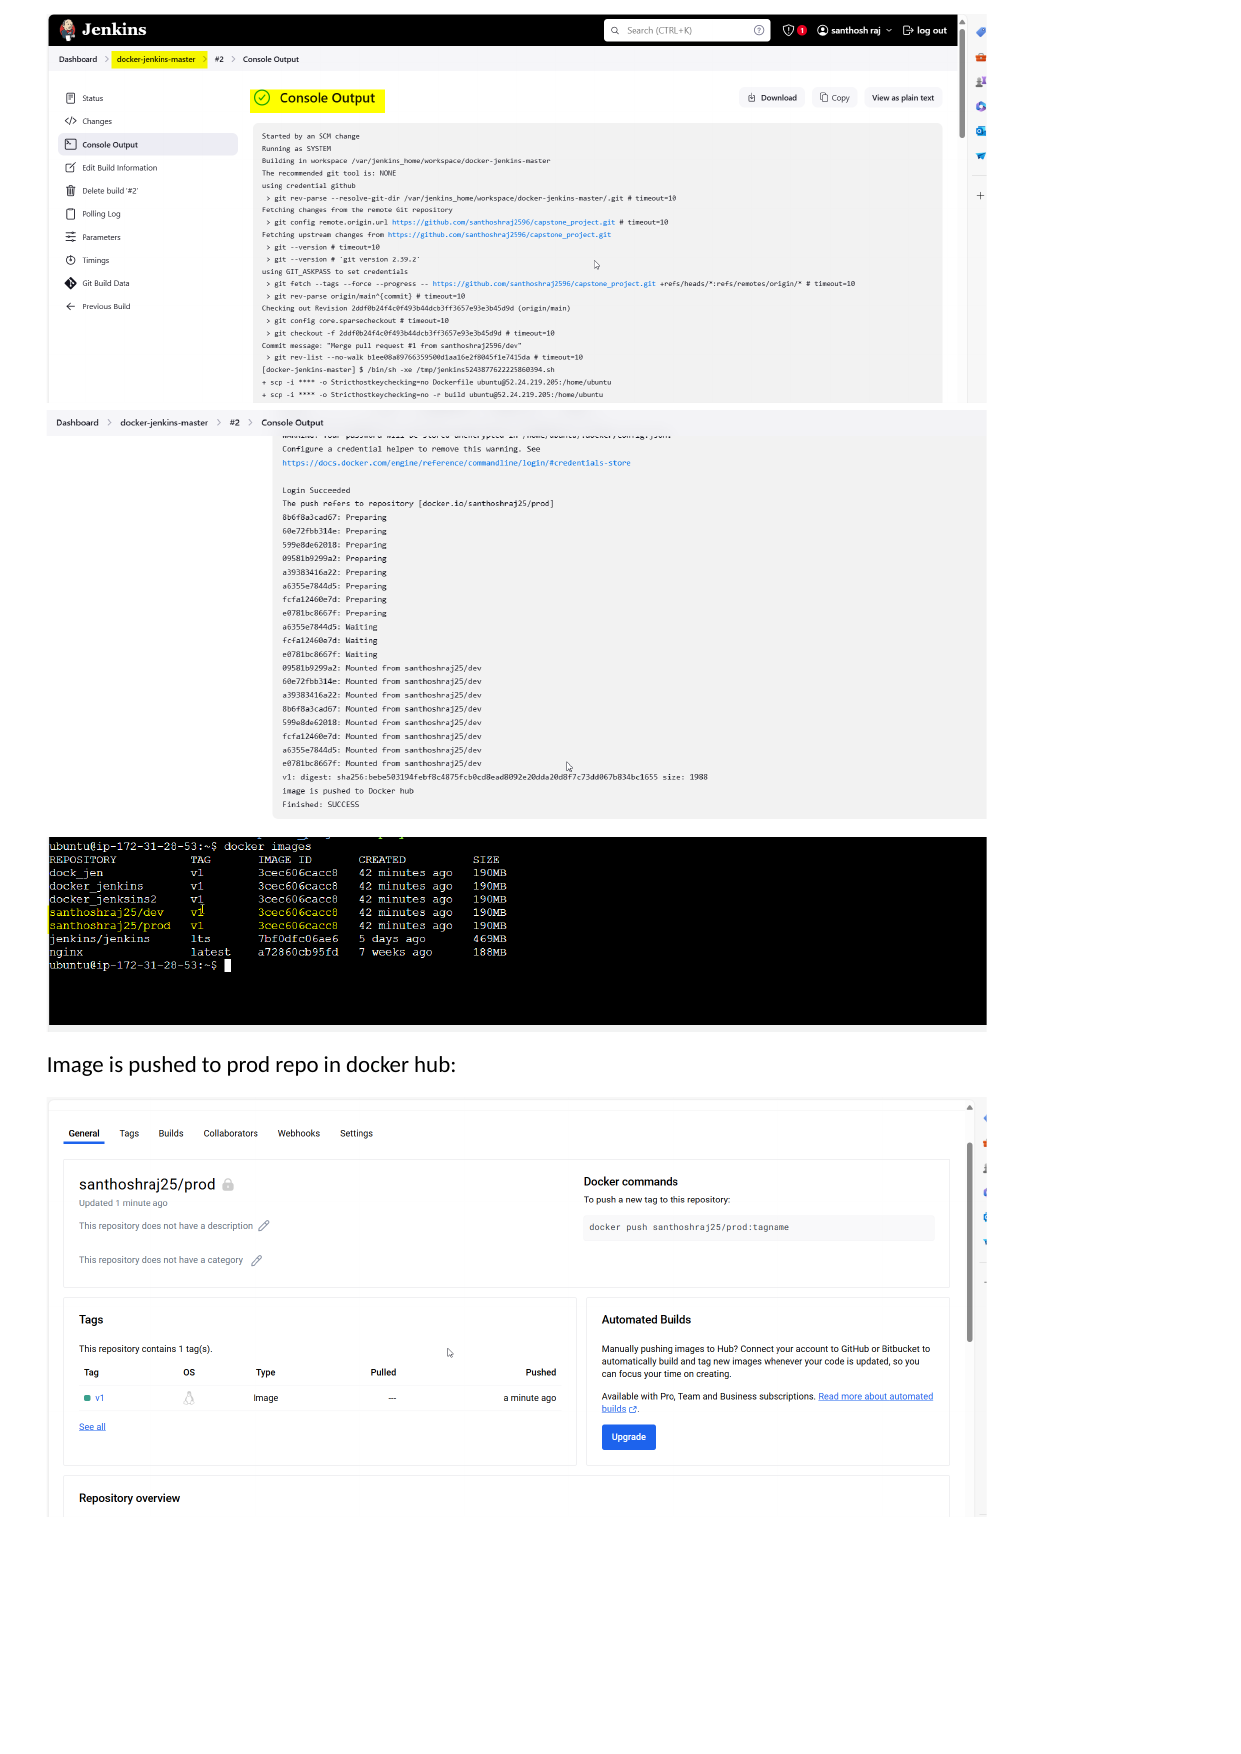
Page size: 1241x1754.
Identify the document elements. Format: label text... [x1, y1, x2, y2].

picture [46, 1097, 987, 1517]
picture [46, 837, 987, 1032]
text Image is pushed to prod repo in docker hub: [47, 1051, 1090, 1079]
picture [46, 410, 987, 819]
picture [46, 14, 987, 403]
